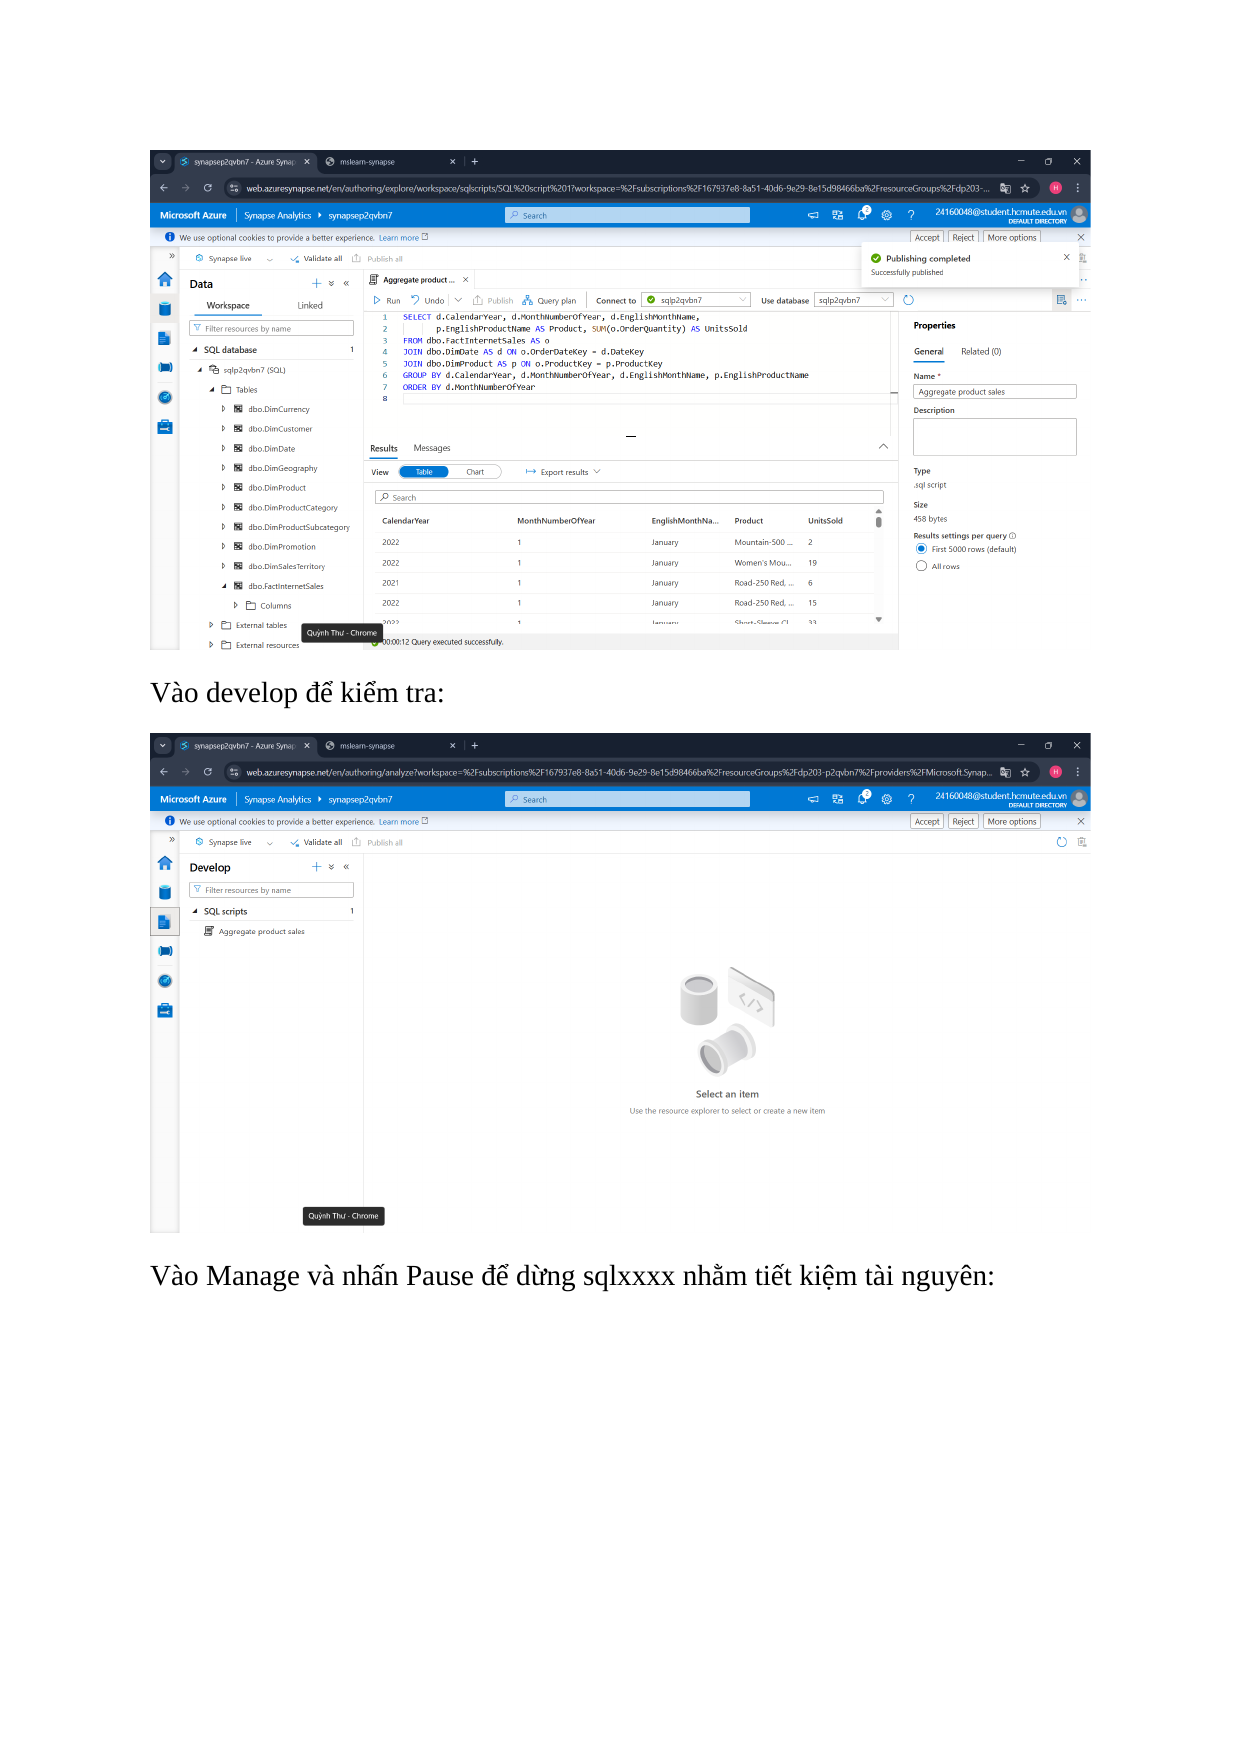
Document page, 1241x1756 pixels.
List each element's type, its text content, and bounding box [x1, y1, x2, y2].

text Vào develop để kiểm tra: [150, 675, 1090, 708]
picture [150, 733, 1091, 1233]
picture [150, 150, 1091, 650]
text Vào Manage và nhấn Pause để dừng sqlxxxx nhằm tiết kiệm tài nguyên: [150, 1258, 1090, 1291]
